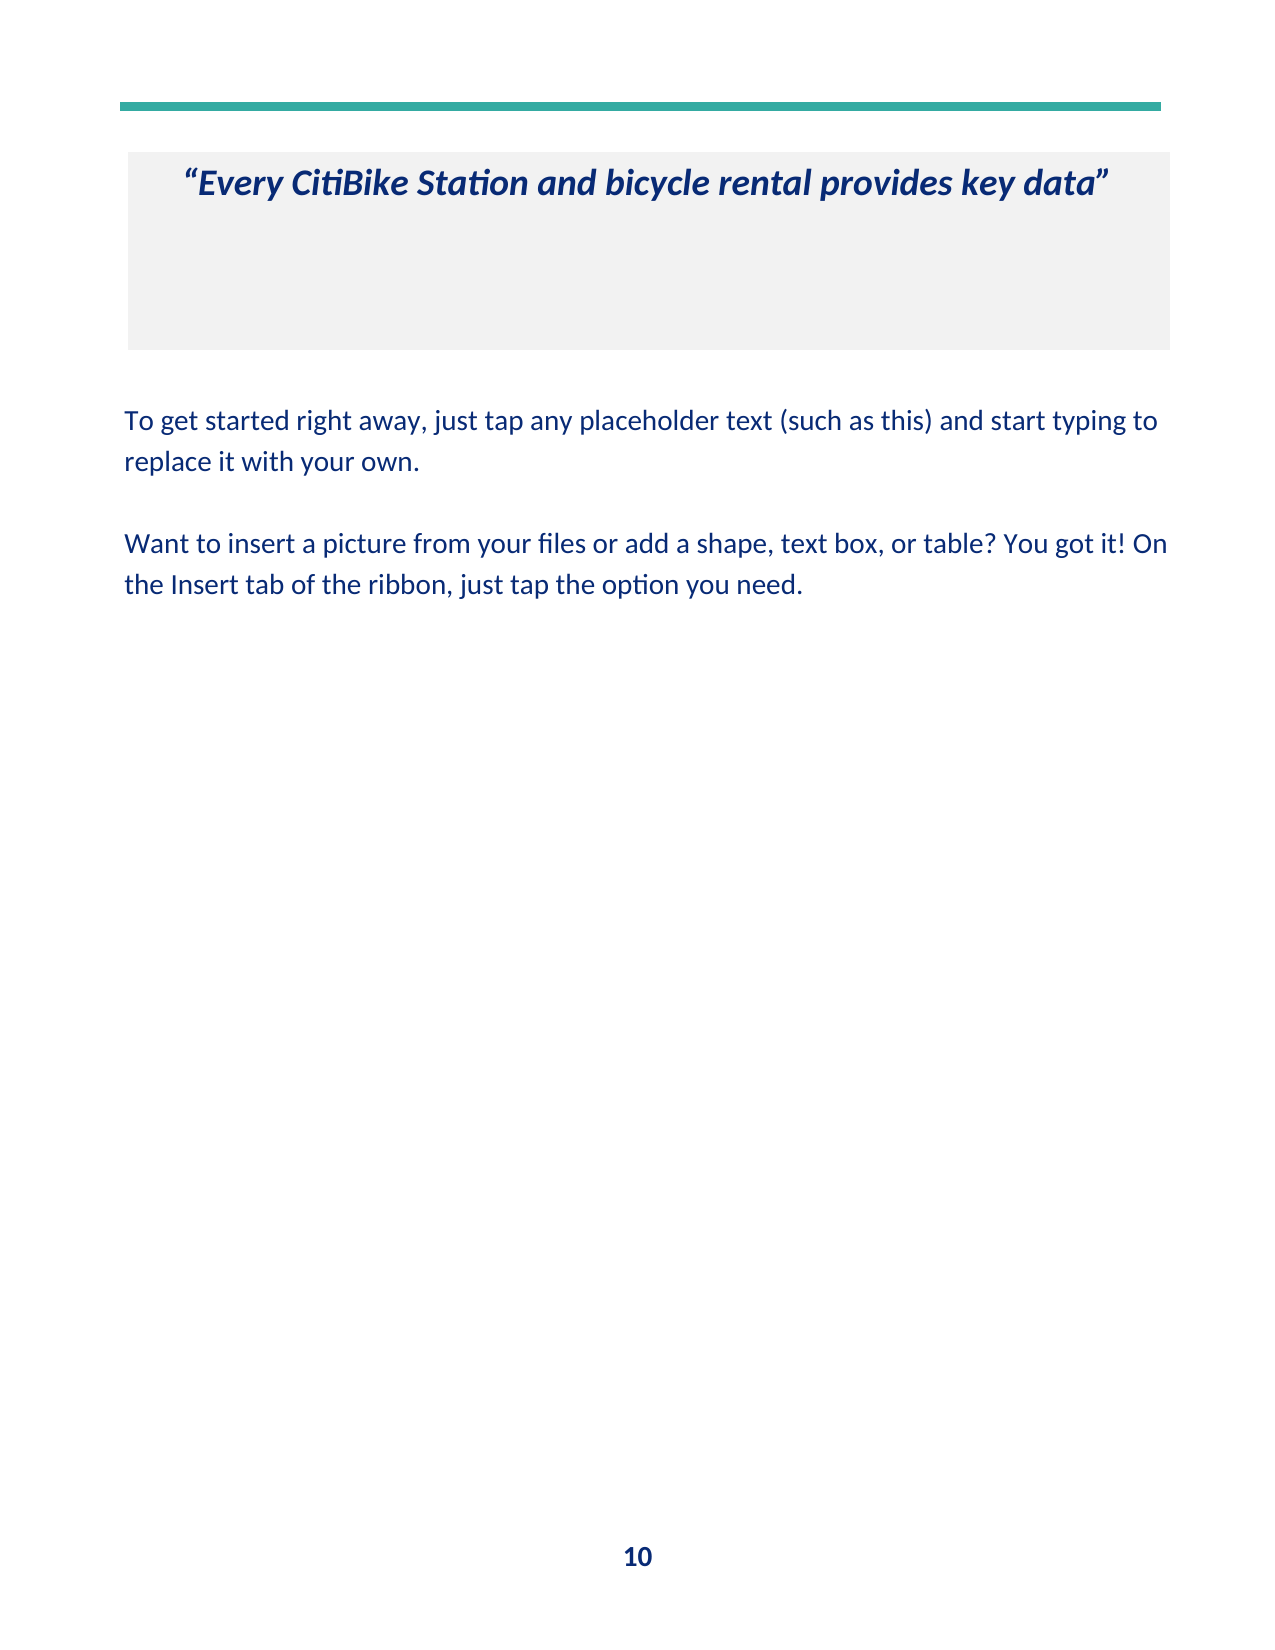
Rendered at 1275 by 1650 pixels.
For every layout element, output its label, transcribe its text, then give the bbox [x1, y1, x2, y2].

table_cell Happy Makes Healthy [124, 152, 1170, 712]
